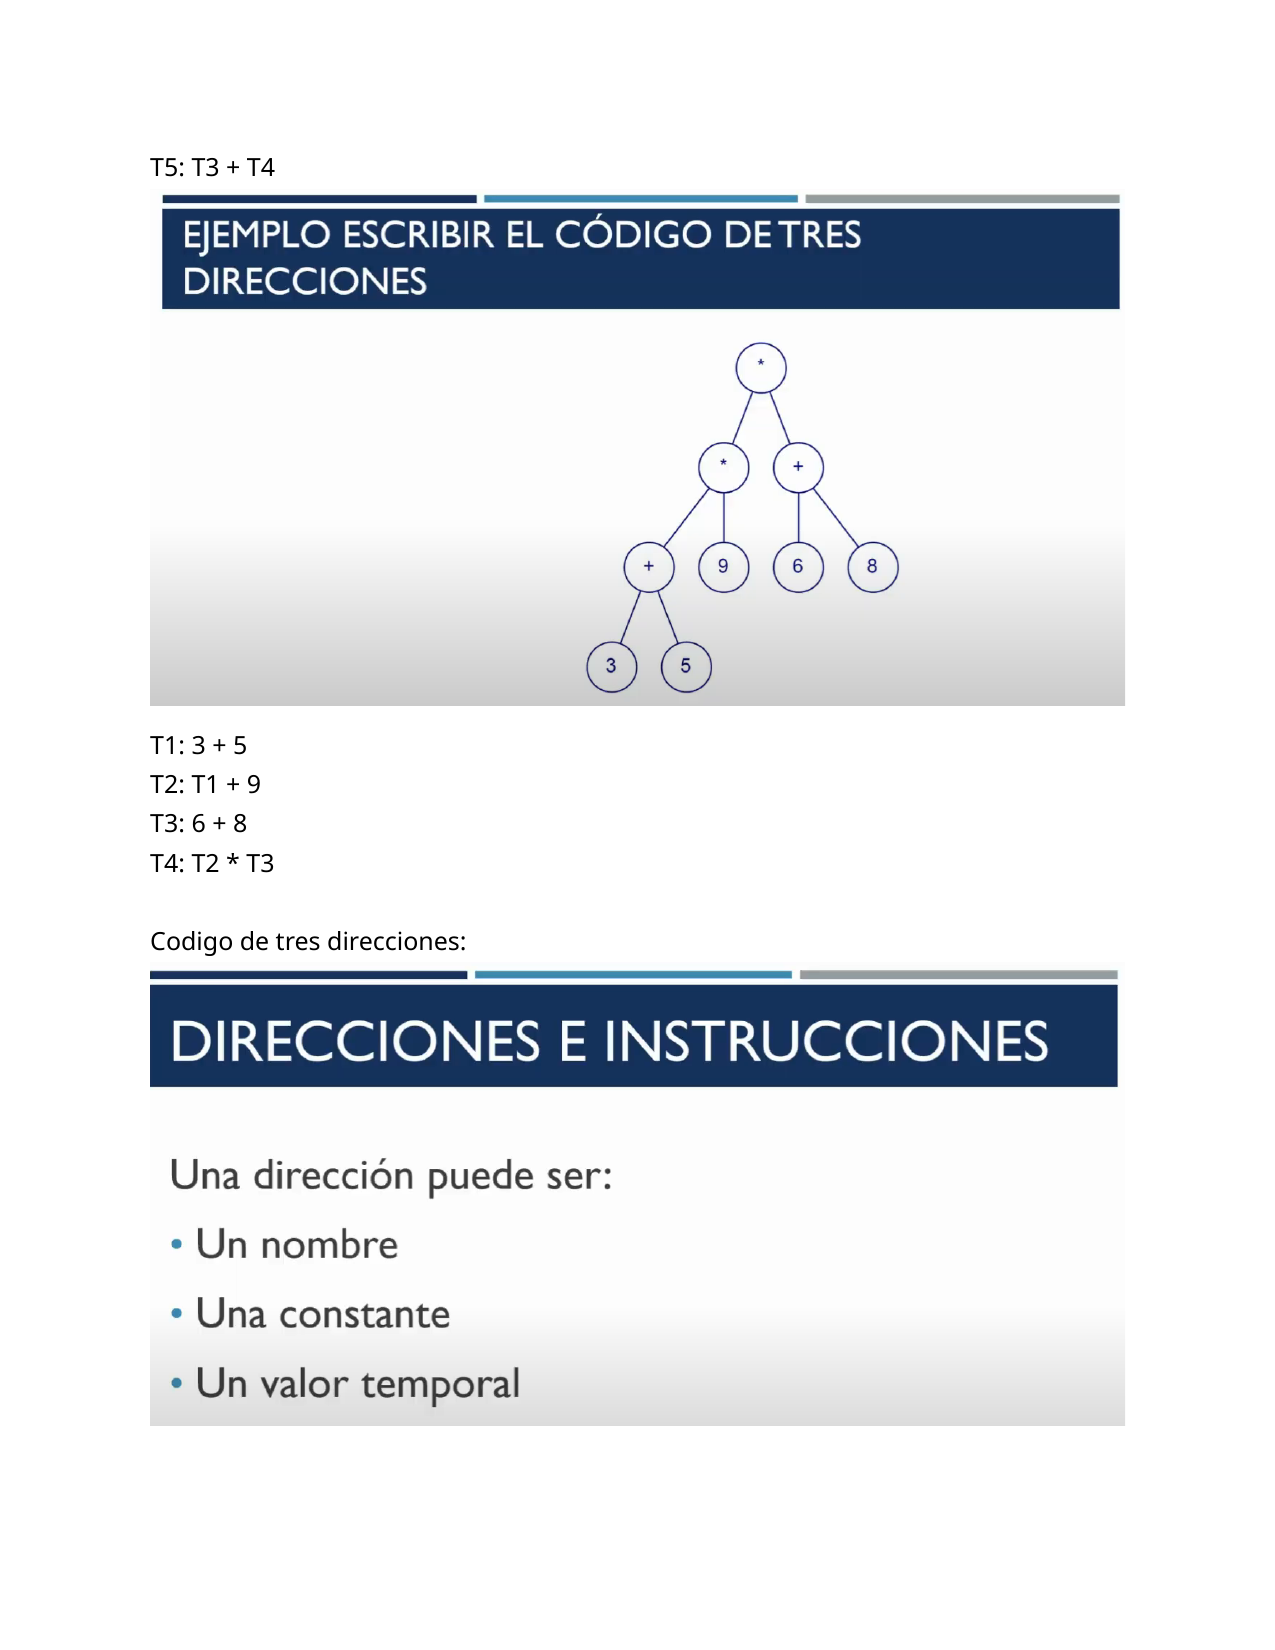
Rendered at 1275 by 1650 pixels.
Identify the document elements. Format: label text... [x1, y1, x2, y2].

text T4: T2 * T3 [150, 845, 1125, 879]
text Codigo de tres direcciones: [150, 924, 1125, 958]
picture [150, 962, 1125, 1426]
text T2: T1 + 9 [150, 767, 1125, 801]
text T1: 3 + 5 [150, 728, 1125, 762]
text T3: 6 + 8 [150, 806, 1125, 840]
text T5: T3 + T4 [150, 150, 1125, 184]
picture [150, 189, 1125, 706]
